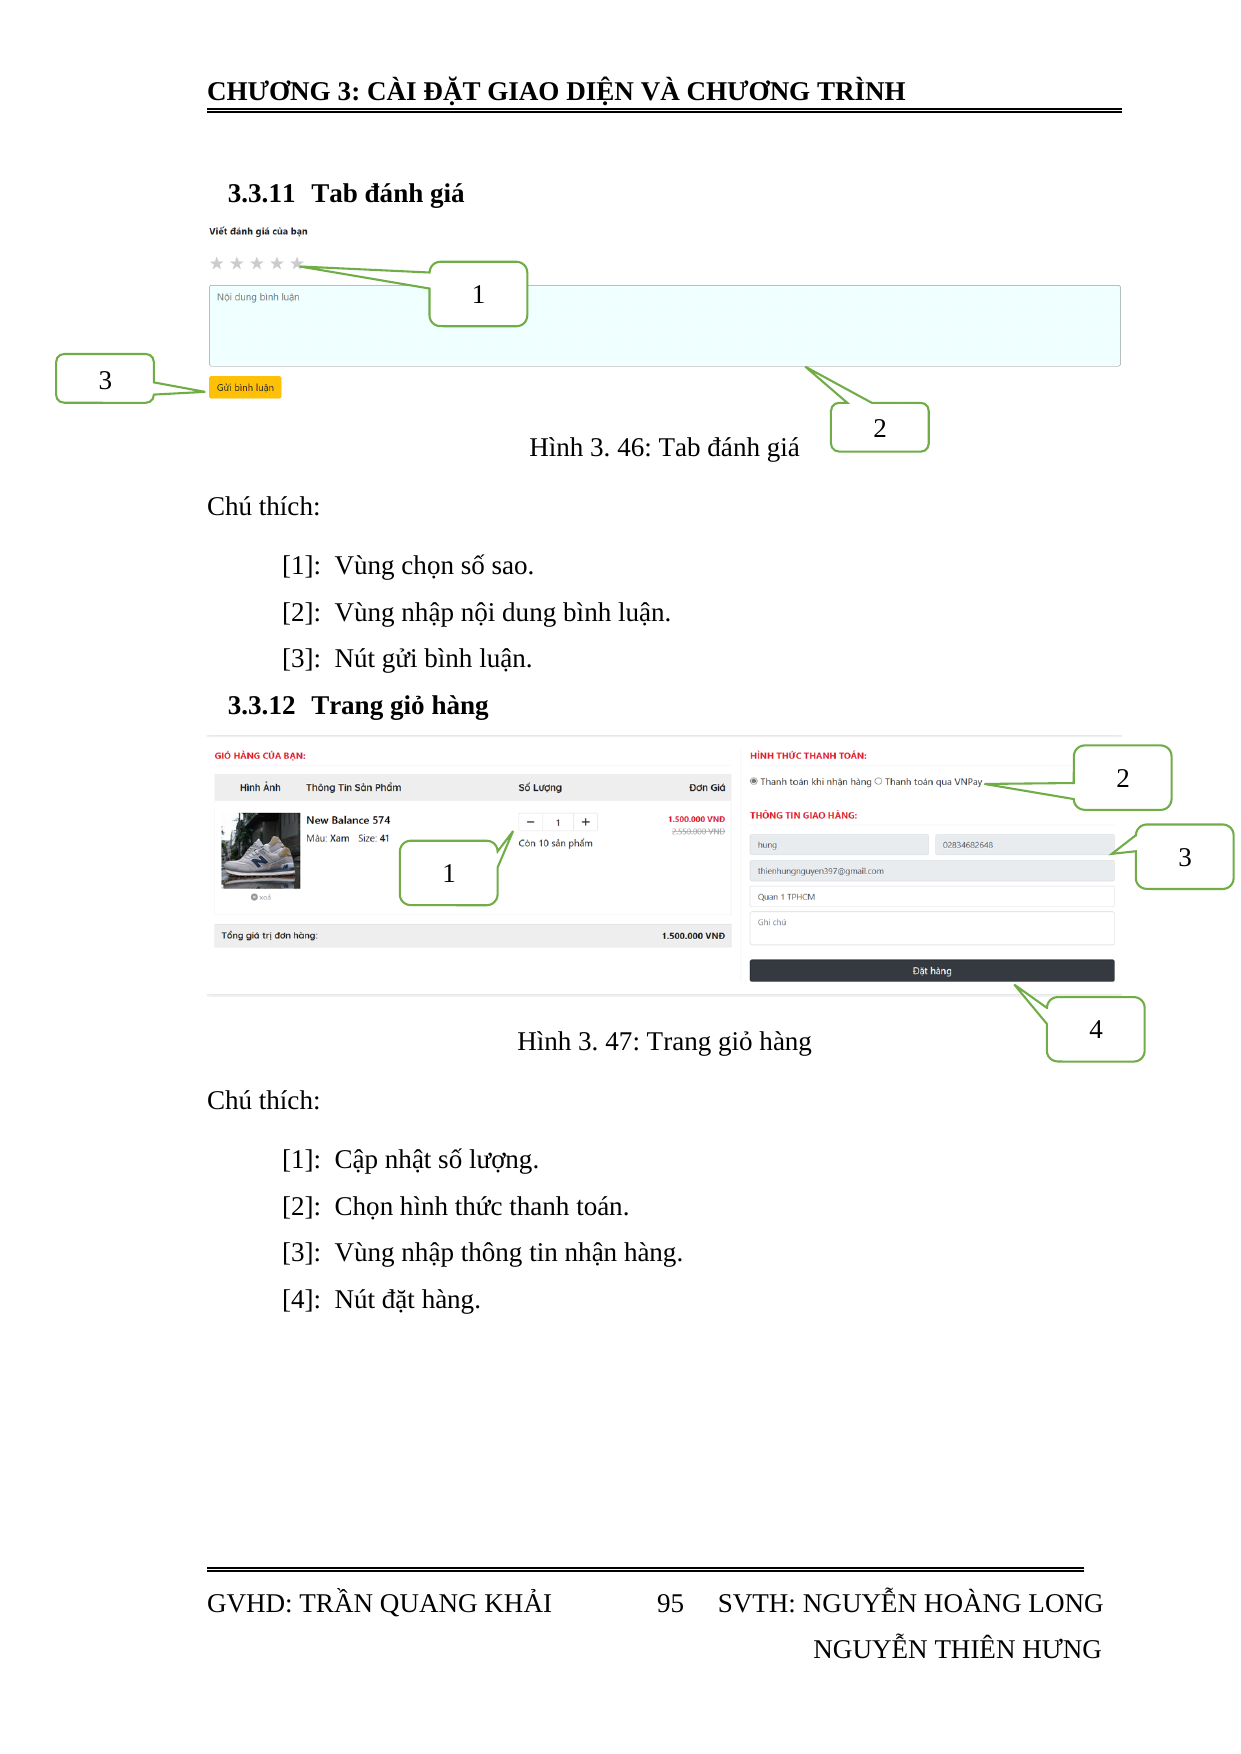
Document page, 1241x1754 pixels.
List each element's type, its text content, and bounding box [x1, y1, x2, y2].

list Chọn hình thức thanh toán. [282, 1190, 1122, 1221]
list Nút gửi bình luận. [282, 642, 1122, 673]
text Chú thích: [207, 1084, 1122, 1115]
list Vùng nhập thông tin nhận hàng. [282, 1236, 1122, 1267]
list Vùng chọn số sao. [282, 549, 1122, 580]
list Trang giỏ hàng [295, 689, 1122, 720]
text Hình 3. 46: Tab đánh giá [207, 431, 1122, 462]
list Nút đặt hàng. [282, 1283, 1122, 1314]
picture [206, 735, 1123, 997]
list Tab đánh giá [295, 177, 1122, 208]
list Vùng nhập nội dung bình luận. [282, 596, 1122, 627]
picture [206, 223, 1123, 403]
text Hình 3. 47: Trang giỏ hàng [207, 1025, 1046, 1056]
text Chú thích: [207, 490, 1122, 521]
list Cập nhật số lượng. [282, 1143, 1122, 1174]
